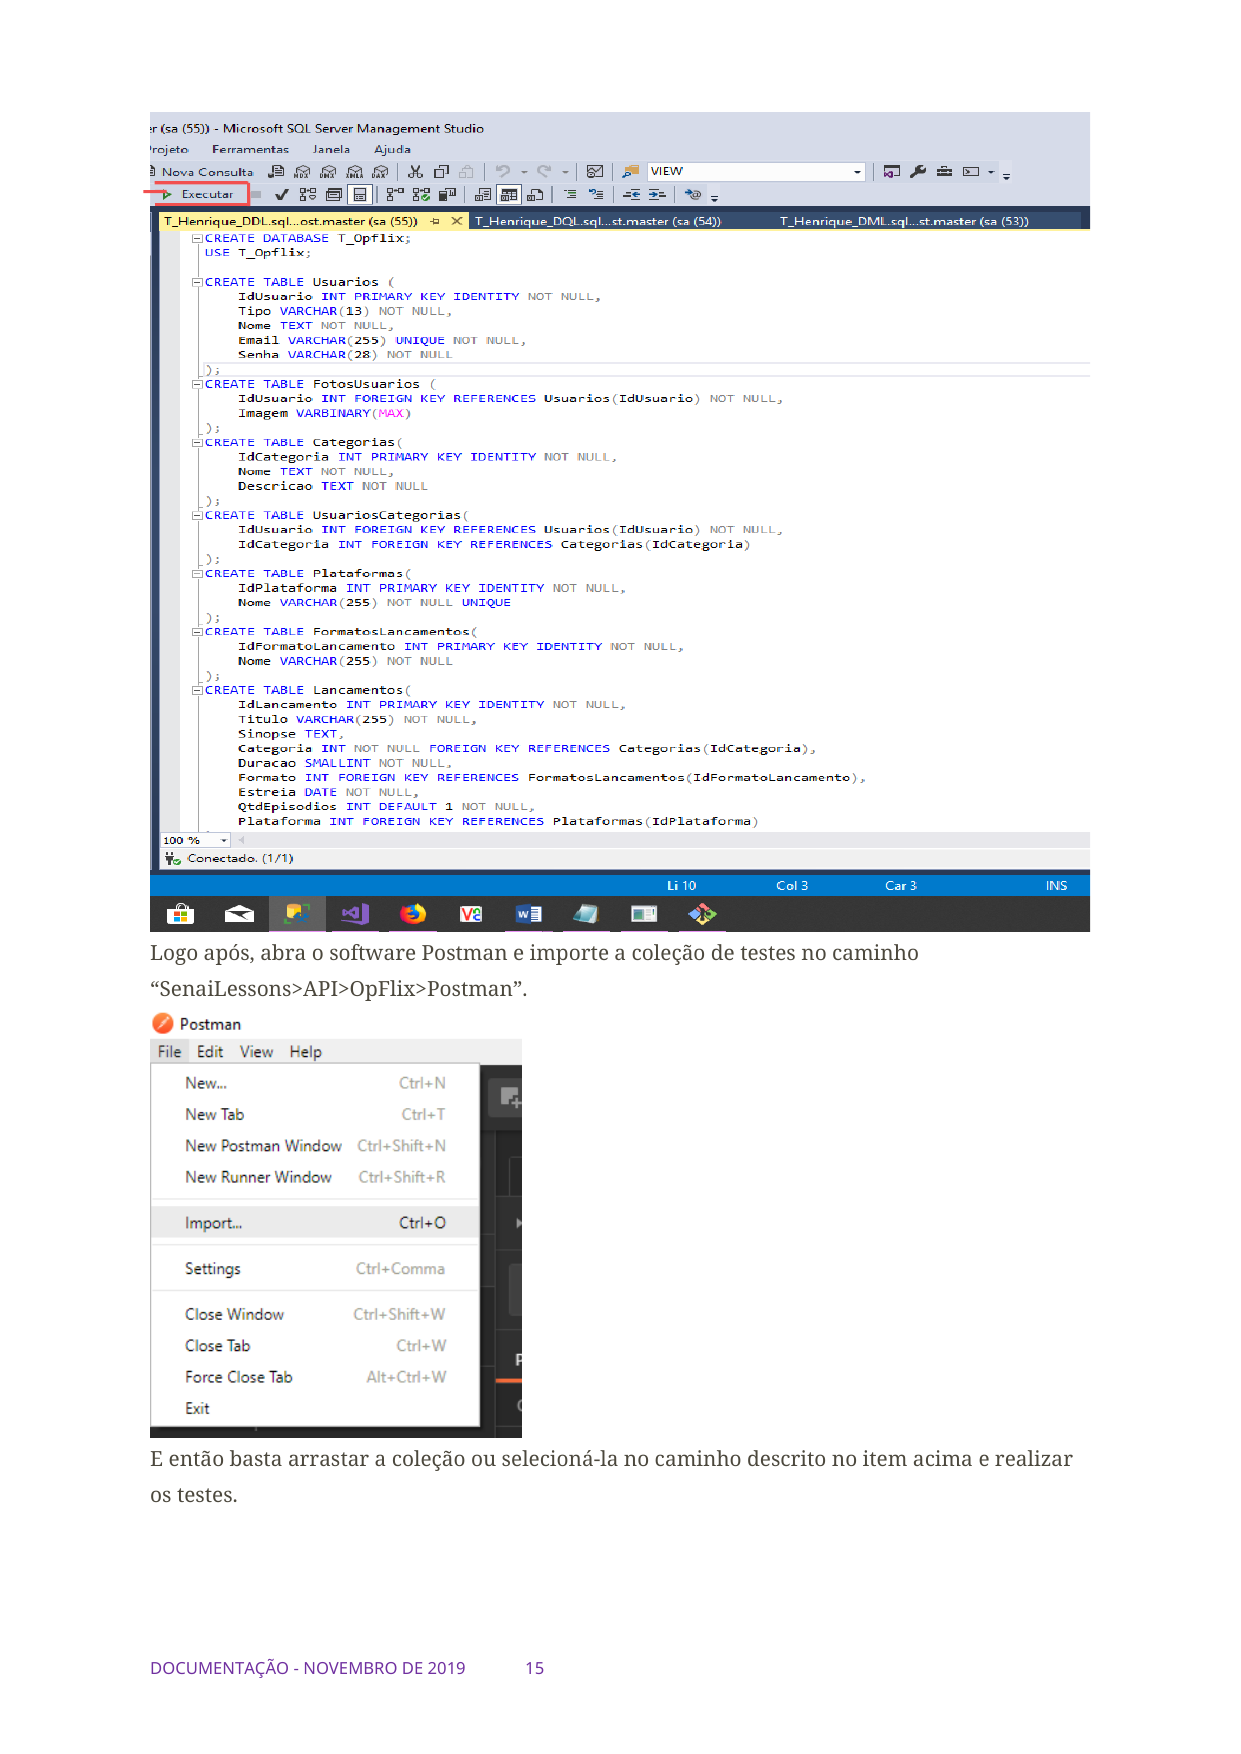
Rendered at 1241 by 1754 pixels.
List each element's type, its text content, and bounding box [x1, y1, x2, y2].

text E então basta arrastar a coleção ou selecioná-la no caminho descrito no item acima e realizar os testes. [150, 1444, 1090, 1508]
picture [150, 112, 1091, 932]
picture [150, 1009, 522, 1438]
text Logo após, abra o software Postman e importe a coleção de testes no caminho “SenaiLessons>API>OpFlix>Postman”. [150, 938, 1090, 1002]
